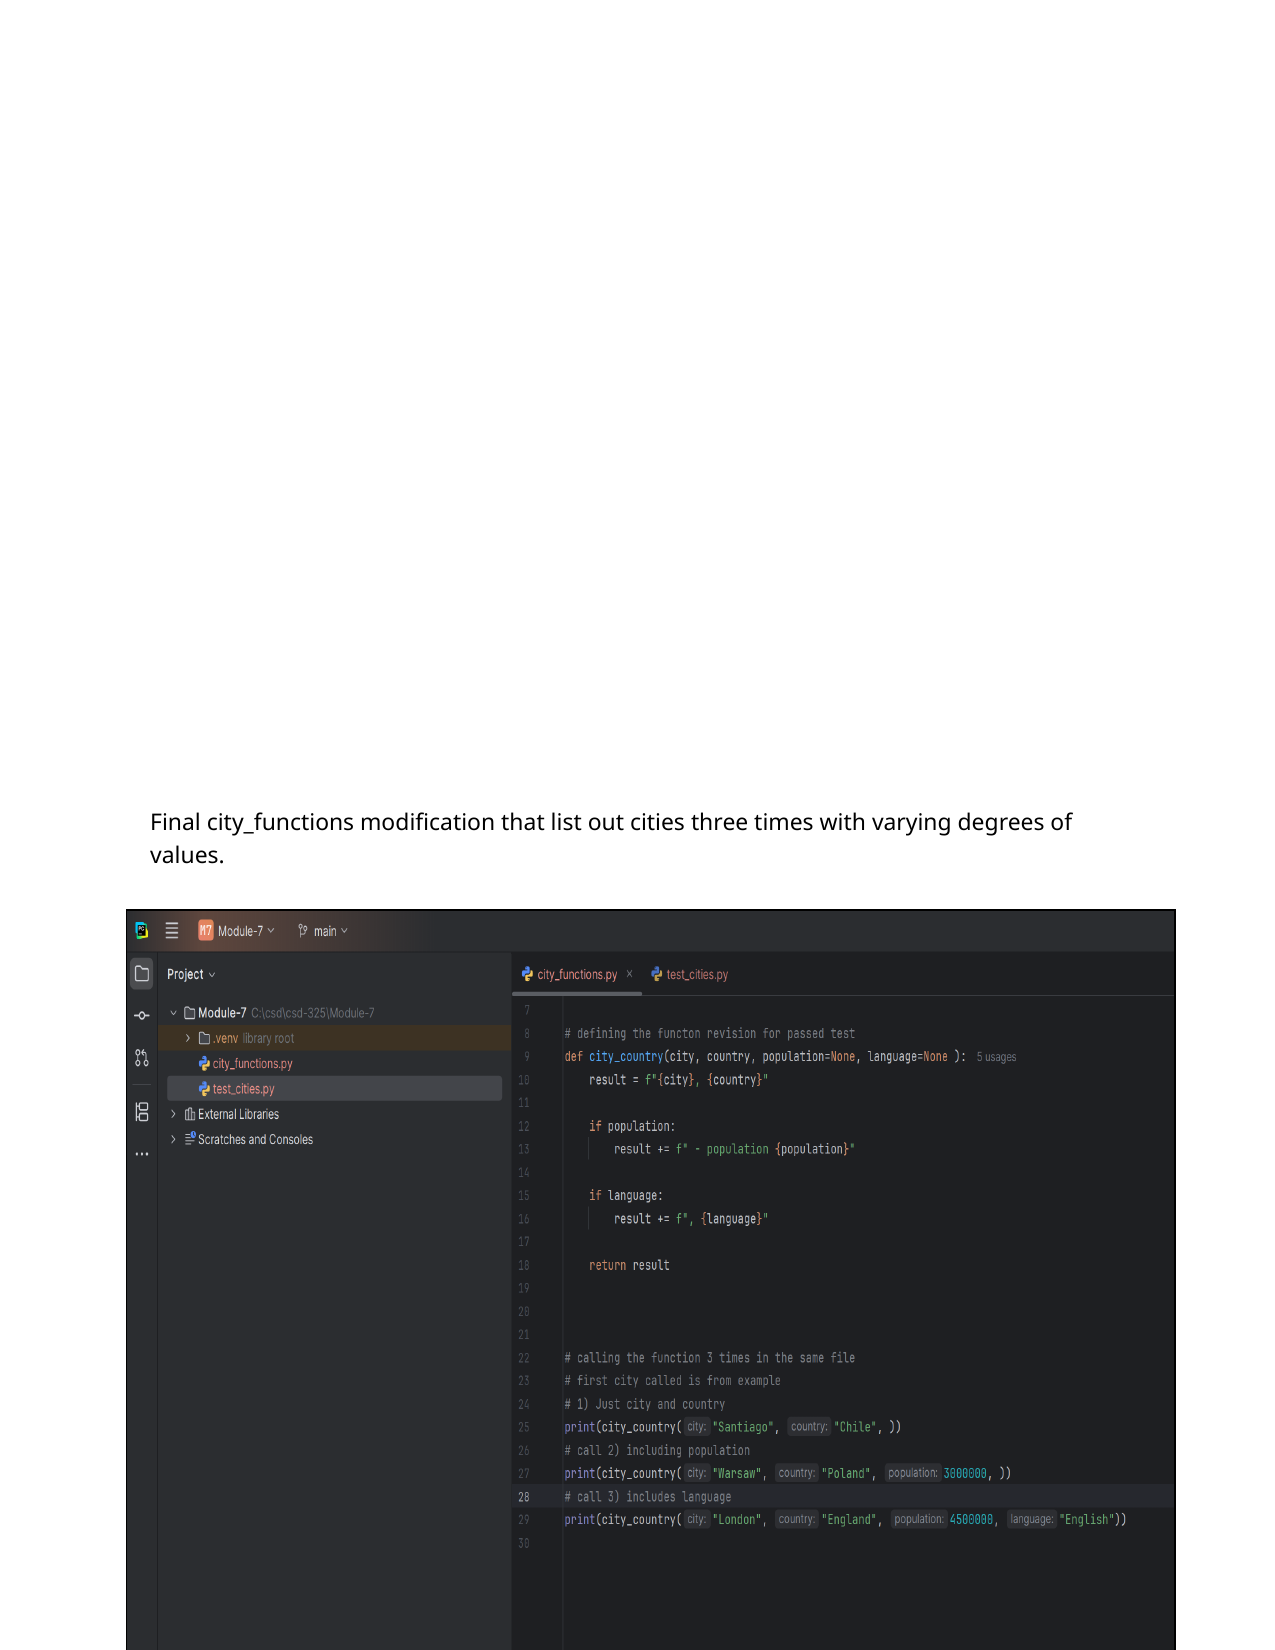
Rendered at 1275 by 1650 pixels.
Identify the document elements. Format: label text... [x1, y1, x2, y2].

text Final city_functions modification that list out cities three times with varying degrees of values. [150, 805, 1125, 870]
picture [127, 911, 1174, 1650]
